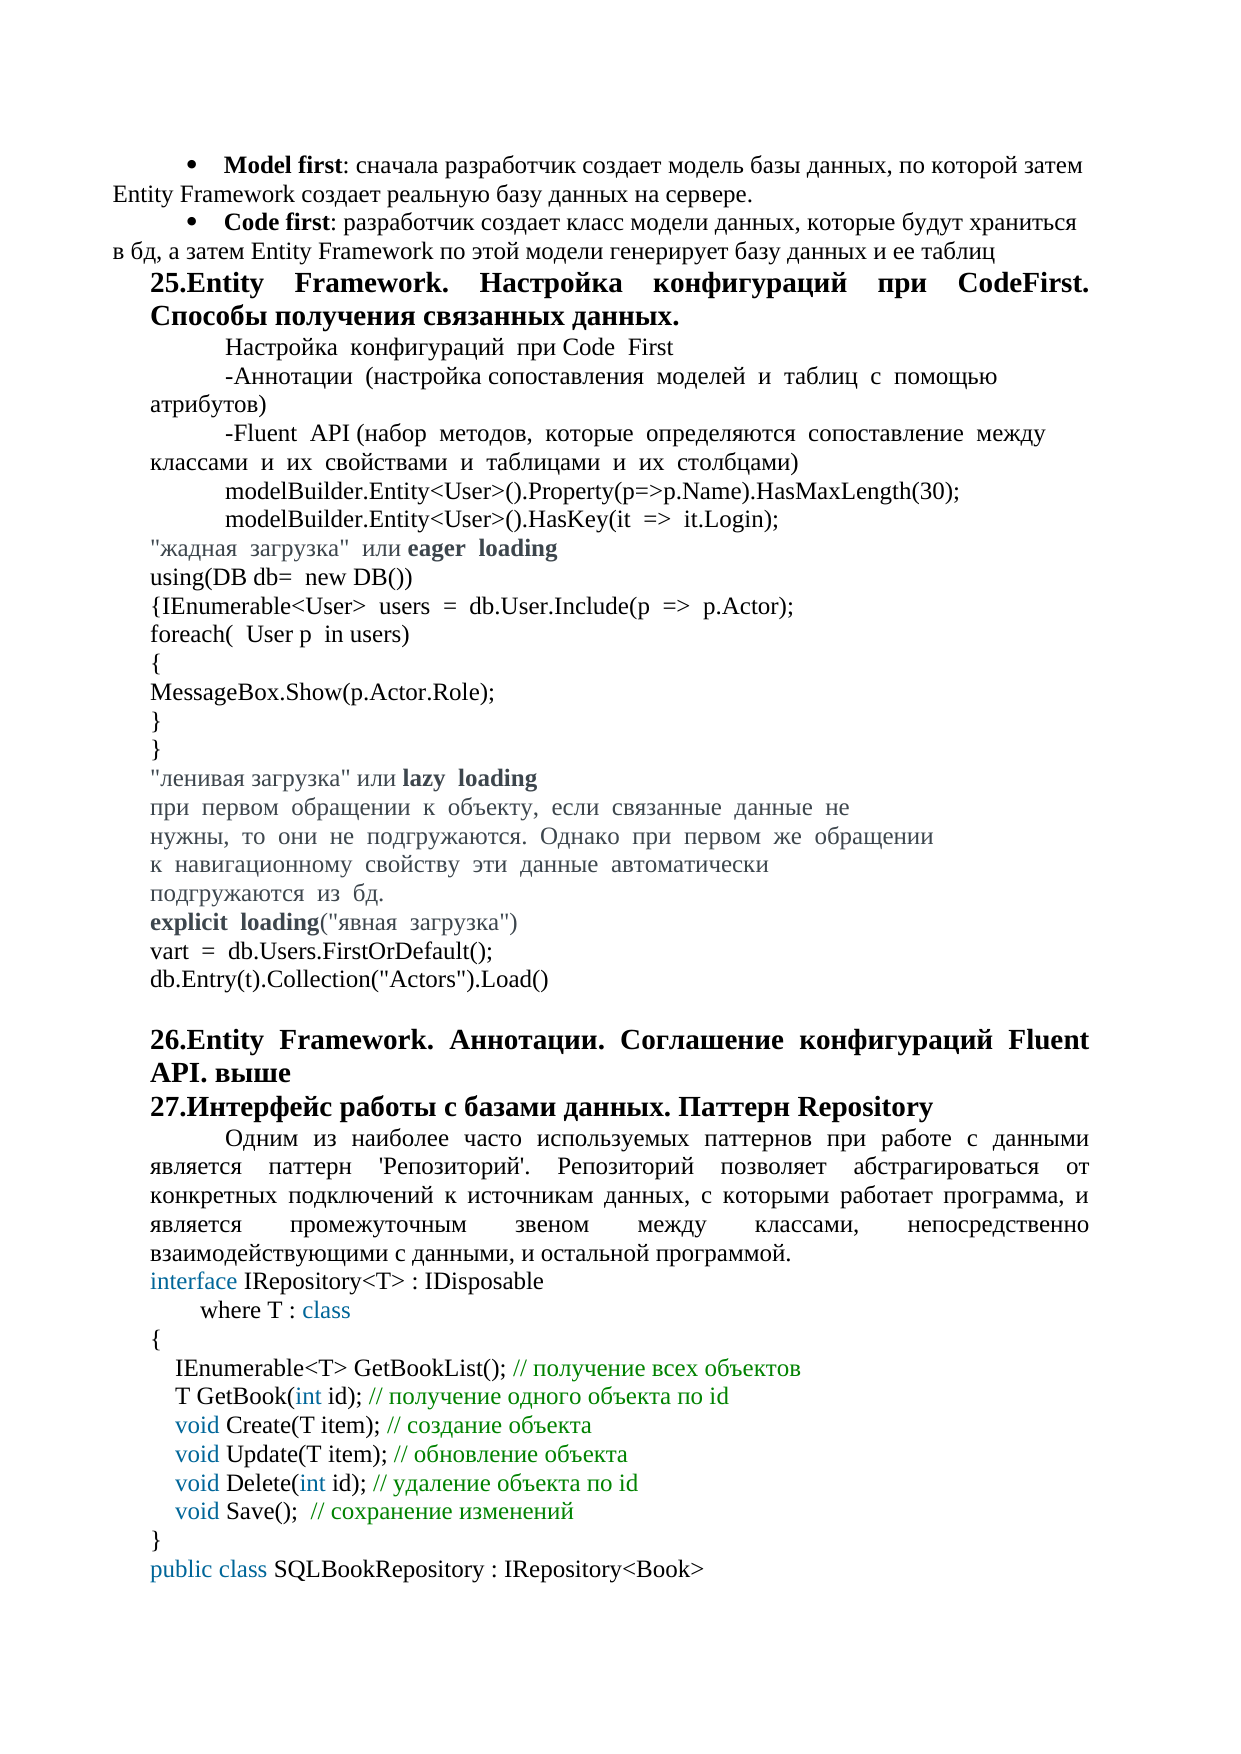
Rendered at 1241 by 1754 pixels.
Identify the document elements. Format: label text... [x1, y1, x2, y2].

text using(DB db= new DB()) [150, 562, 1090, 591]
text "жадная загрузка" или eager loading [150, 533, 1090, 562]
text explicit loading("явная загрузка") [150, 907, 1090, 936]
text MessageBox.Show(p.Actor.Role); [150, 677, 1090, 706]
text Настройка конфигураций при Code First [150, 332, 1090, 361]
text modelBuilder.Entity<User>().Property(p=>p.Name).HasMaxLength(30); [150, 476, 1090, 504]
text -Аннотации (настройка сопоставления моделей и таблиц с помощью атрибутов) [150, 361, 1090, 418]
text IEnumerable<T> GetBookList(); // получение всех объектов [150, 1353, 1090, 1381]
text interface IRepository<T> : IDisposable [150, 1266, 1090, 1295]
text к навигационному свойству эти данные автоматически [150, 849, 1090, 878]
text -Fluent API (набор методов, которые определяются сопоставление между классами и их свойствами и таблицами и их столбцами) [150, 418, 1090, 476]
text { [150, 1324, 1090, 1353]
text void Delete(int id); // удаление объекта по id [150, 1468, 1090, 1496]
text {IEnumerable<User> users = db.User.Include(p => p.Actor); [150, 591, 1090, 619]
text foreach( User p in users) [150, 619, 1090, 648]
text } [150, 706, 1090, 734]
text public class SQLBookRepository : IRepository<Book> [150, 1554, 1090, 1583]
text void Create(T item); // создание объекта [150, 1410, 1090, 1439]
text void Save(); // сохранение изменений [150, 1496, 1090, 1525]
text void Update(T item); // обновление объекта [150, 1439, 1090, 1468]
text 25.Entity Framework. Настройка конфигураций при CodeFirst. Способы получения связанных данных. [150, 265, 1090, 332]
text подгружаются из бд. [150, 878, 1090, 907]
text "ленивая загрузка" или lazy loading [150, 763, 1090, 792]
text } [150, 1525, 1090, 1554]
text 26.Entity Framework. Аннотации. Соглашение конфигураций Fluent API. выше [150, 1022, 1090, 1089]
list Model first: сначала разработчик создает модель базы данных, по которой затем Entity Framework создает реальную базу данных на сервере. [112, 150, 1090, 207]
text { [150, 648, 1090, 677]
list Code first: разработчик создает класс модели данных, которые будут храниться в бд, а затем Entity Framework по этой модели генерирует базу данных и ее таблиц [112, 207, 1090, 265]
text T GetBook(int id); // получение одного объекта по id [150, 1381, 1090, 1410]
text 27.Интерфейс работы с базами данных. Паттерн Repository [150, 1089, 1090, 1123]
text Одним из наиболее часто используемых паттернов при работе с данными является паттерн 'Репозиторий'. Репозиторий позволяет абстрагироваться от конкретных подключений к источникам данных, с которыми работает программа, и является промежуточным звеном между классами, непосредственно взаимодействующими с данными, и остальной программой. [150, 1123, 1090, 1266]
text where T : class [150, 1295, 1090, 1324]
text vart = db.Users.FirstOrDefault(); [150, 936, 1090, 964]
text нужны, то они не подгружаются. Однако при первом же обращении [150, 821, 1090, 849]
text db.Entry(t).Collection("Actors").Load() [150, 964, 1090, 993]
text } [150, 734, 1090, 763]
text при первом обращении к объекту, если связанные данные не [150, 792, 1090, 821]
text modelBuilder.Entity<User>().HasKey(it => it.Login); [150, 504, 1090, 533]
